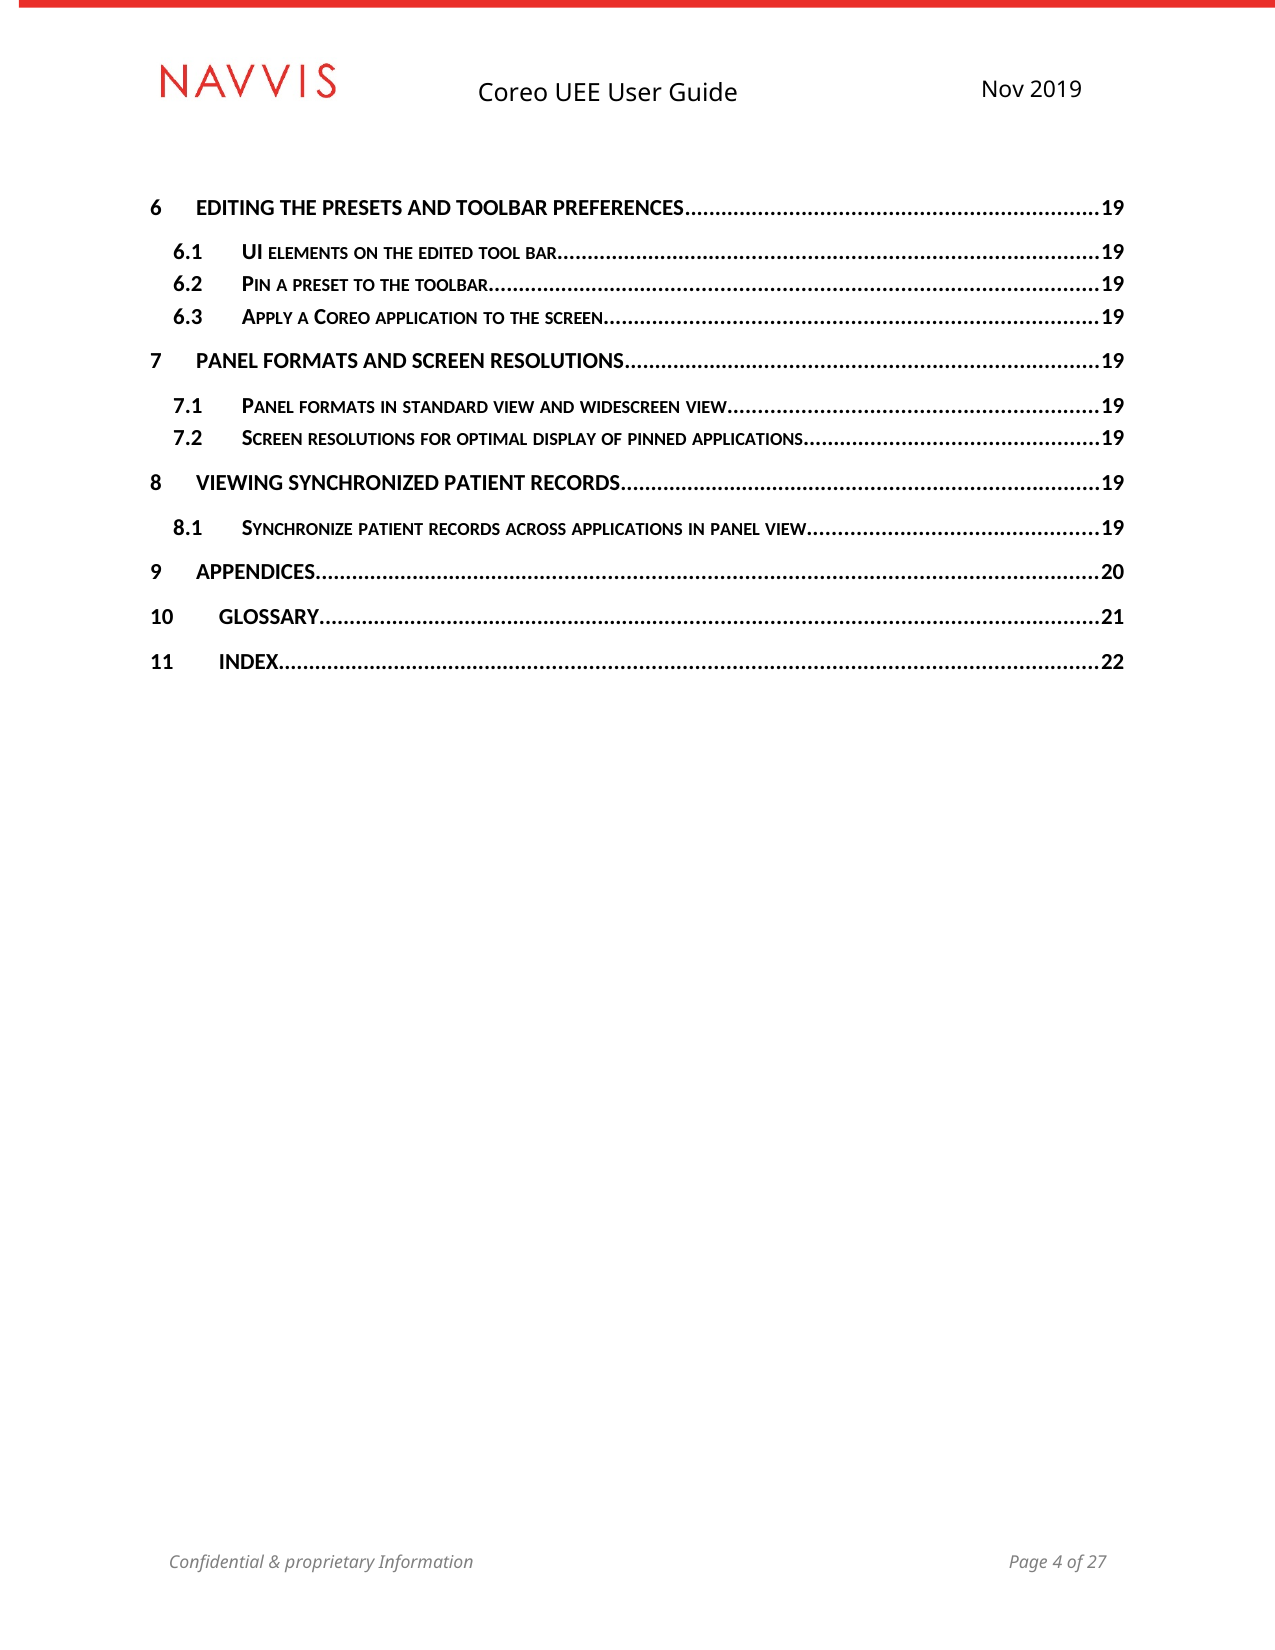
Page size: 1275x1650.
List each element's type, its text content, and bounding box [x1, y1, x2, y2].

text 9 Appendices 20 [150, 557, 1125, 585]
text 10 Glossary 21 [150, 602, 1125, 630]
text 7.2 Screen resolutions for optimal display of pinned applications 19 [173, 423, 1125, 451]
text 6.3 Apply a Coreo application to the screen 19 [173, 302, 1125, 330]
text 7 Panel formats and screen resolutions 19 [150, 346, 1125, 374]
text 8.1 Synchronize patient records across applications in panel view 19 [173, 513, 1125, 541]
text 6.2 Pin a preset to the toolbar 19 [173, 269, 1125, 298]
text 7.1 Panel formats in standard view and widescreen view 19 [173, 391, 1125, 419]
text 6 Editing the presets and toolbar preferences 19 [150, 193, 1125, 221]
picture [150, 57, 346, 105]
text 8 Viewing synchronized patient records 19 [150, 468, 1125, 496]
text 6.1 UI elements on the edited tool bar 19 [173, 237, 1125, 265]
text 11 Index 22 [150, 647, 1125, 675]
